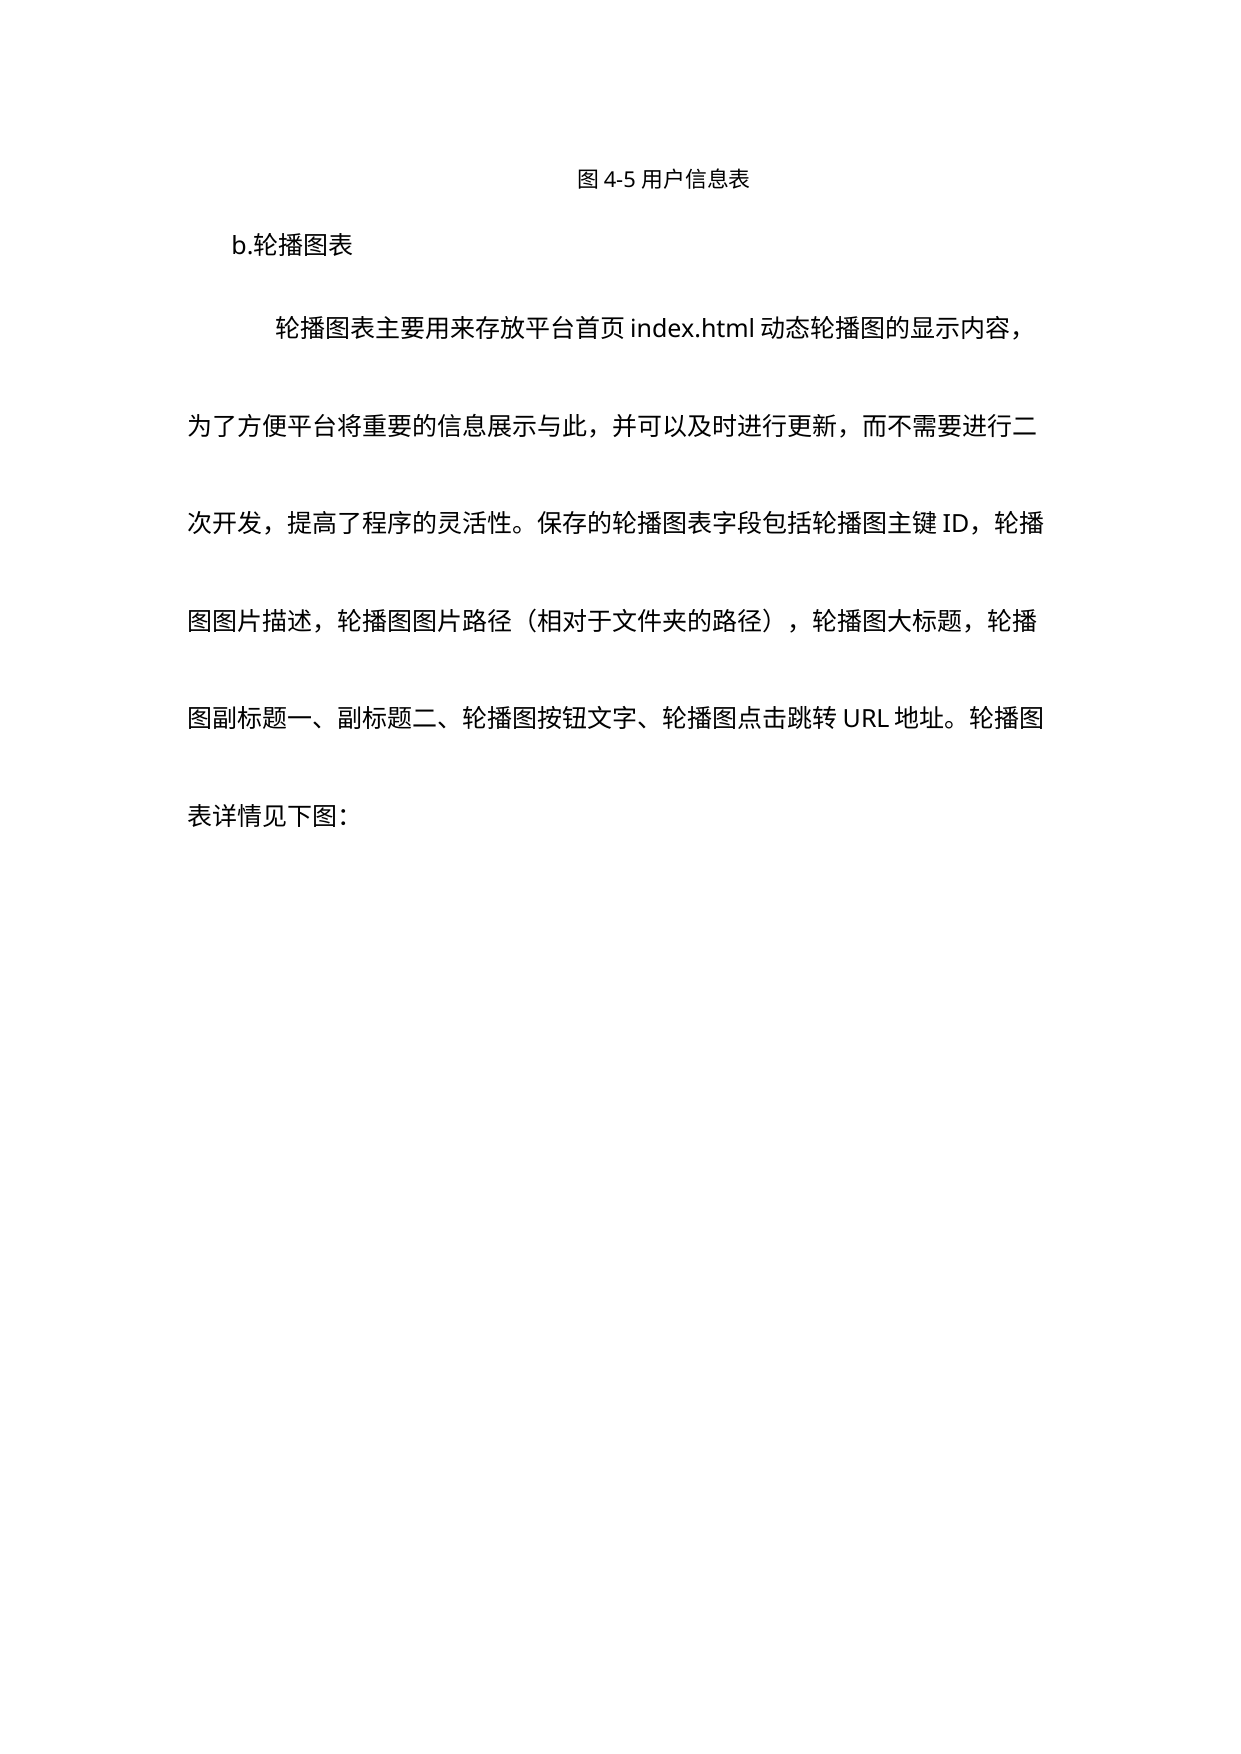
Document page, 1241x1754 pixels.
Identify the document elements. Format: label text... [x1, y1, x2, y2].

text b.轮播图表 [187, 211, 1053, 276]
text 轮播图表主要用来存放平台首页index.html动态轮播图的显示内容，为了方便平台将重要的信息展示与此，并可以及时进行更新，而不需要进行二次开发，提高了程序的灵活性。保存的轮播图表字段包括轮播图主键ID，轮播图图片描述，轮播图图片路径（相对于文件夹的路径），轮播图大标题，轮播图副标题一、副标题二、轮播图按钮文字、轮播图点击跳转URL地址。轮播图表详情见下图： [187, 294, 1053, 847]
text 图4-5 用户信息表 [187, 162, 1053, 194]
